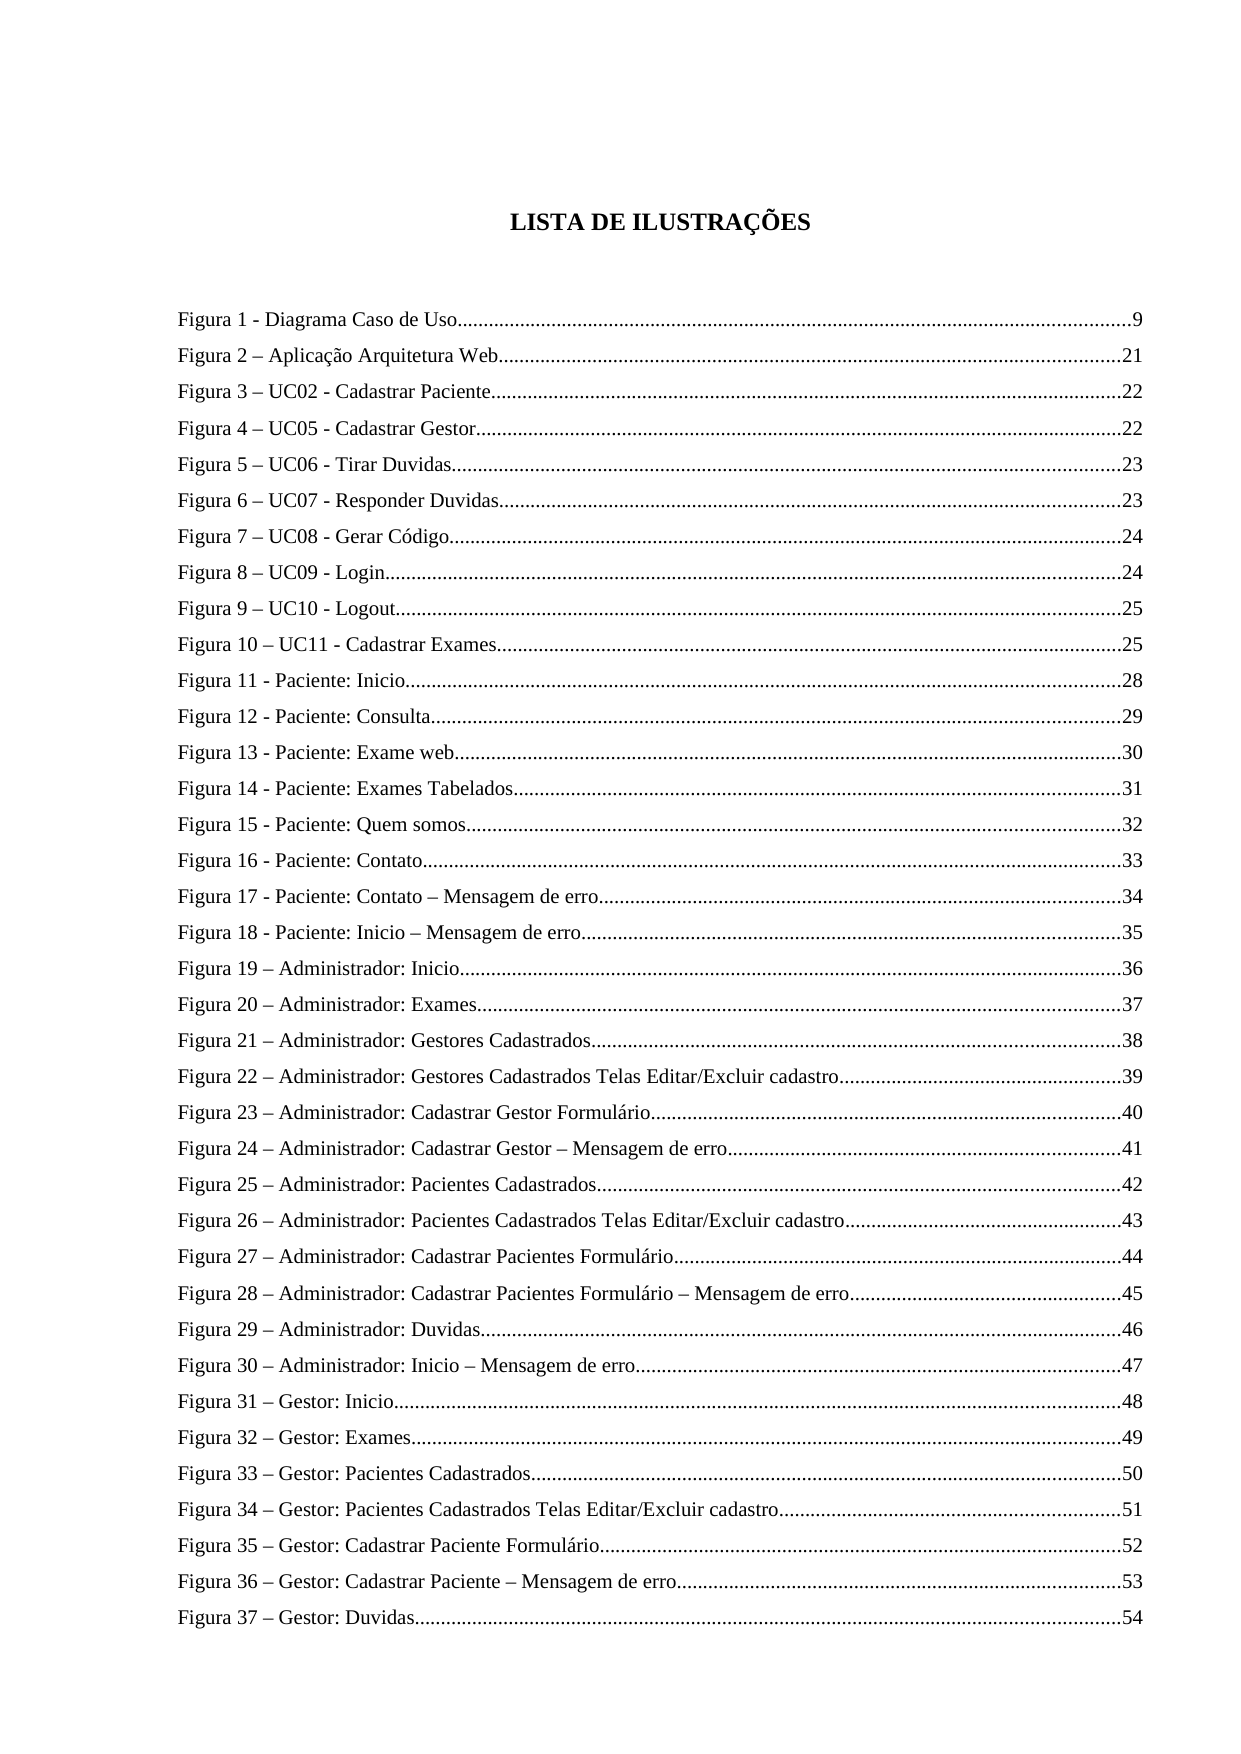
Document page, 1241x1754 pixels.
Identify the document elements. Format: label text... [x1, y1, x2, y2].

text Figura 34 – Gestor: Pacientes Cadastrados Telas Editar/Excluir cadastro 51 [177, 1497, 1144, 1521]
text Figura 27 – Administrador: Cadastrar Pacientes Formulário 44 [177, 1244, 1144, 1268]
text Figura 6 – UC07 - Responder Duvidas 23 [177, 488, 1144, 512]
text Figura 30 – Administrador: Inicio – Mensagem de erro 47 [177, 1353, 1144, 1377]
text Figura 36 – Gestor: Cadastrar Paciente – Mensagem de erro 53 [177, 1569, 1144, 1593]
text Figura 18 - Paciente: Inicio – Mensagem de erro 35 [177, 920, 1144, 944]
text Figura 28 – Administrador: Cadastrar Pacientes Formulário – Mensagem de erro 45 [177, 1281, 1144, 1304]
text Figura 23 – Administrador: Cadastrar Gestor Formulário 40 [177, 1100, 1144, 1124]
text Figura 37 – Gestor: Duvidas 54 [177, 1605, 1144, 1629]
text Figura 35 – Gestor: Cadastrar Paciente Formulário 52 [177, 1533, 1144, 1557]
text Figura 4 – UC05 - Cadastrar Gestor 22 [177, 416, 1144, 439]
text Figura 17 - Paciente: Contato – Mensagem de erro 34 [177, 884, 1144, 908]
text Figura 9 – UC10 - Logout 25 [177, 596, 1144, 620]
text Figura 11 - Paciente: Inicio 28 [177, 668, 1144, 692]
text Figura 1 - Diagrama Caso de Uso 9 [177, 307, 1144, 331]
text LISTA DE ILUSTRAÇÕES [177, 207, 1144, 236]
text Figura 20 – Administrador: Exames 37 [177, 992, 1144, 1016]
text Figura 8 – UC09 - Login 24 [177, 560, 1144, 584]
text Figura 32 – Gestor: Exames 49 [177, 1425, 1144, 1449]
text Figura 29 – Administrador: Duvidas 46 [177, 1317, 1144, 1341]
text Figura 7 – UC08 - Gerar Código 24 [177, 524, 1144, 548]
text Figura 12 - Paciente: Consulta 29 [177, 704, 1144, 728]
text Figura 25 – Administrador: Pacientes Cadastrados 42 [177, 1172, 1144, 1196]
text Figura 24 – Administrador: Cadastrar Gestor – Mensagem de erro 41 [177, 1136, 1144, 1160]
text Figura 21 – Administrador: Gestores Cadastrados 38 [177, 1028, 1144, 1052]
text Figura 33 – Gestor: Pacientes Cadastrados 50 [177, 1461, 1144, 1485]
text Figura 22 – Administrador: Gestores Cadastrados Telas Editar/Excluir cadastro 39 [177, 1064, 1144, 1088]
text Figura 14 - Paciente: Exames Tabelados 31 [177, 776, 1144, 800]
text Figura 16 - Paciente: Contato 33 [177, 848, 1144, 872]
text Figura 2 – Aplicação Arquitetura Web 21 [177, 343, 1144, 367]
text Figura 5 – UC06 - Tirar Duvidas 23 [177, 452, 1144, 476]
text Figura 31 – Gestor: Inicio 48 [177, 1389, 1144, 1413]
text Figura 3 – UC02 - Cadastrar Paciente 22 [177, 379, 1144, 403]
text Figura 13 - Paciente: Exame web 30 [177, 740, 1144, 764]
text Figura 26 – Administrador: Pacientes Cadastrados Telas Editar/Excluir cadastro 43 [177, 1208, 1144, 1232]
text Figura 15 - Paciente: Quem somos 32 [177, 812, 1144, 836]
text Figura 10 – UC11 - Cadastrar Exames 25 [177, 632, 1144, 656]
text Figura 19 – Administrador: Inicio 36 [177, 956, 1144, 980]
